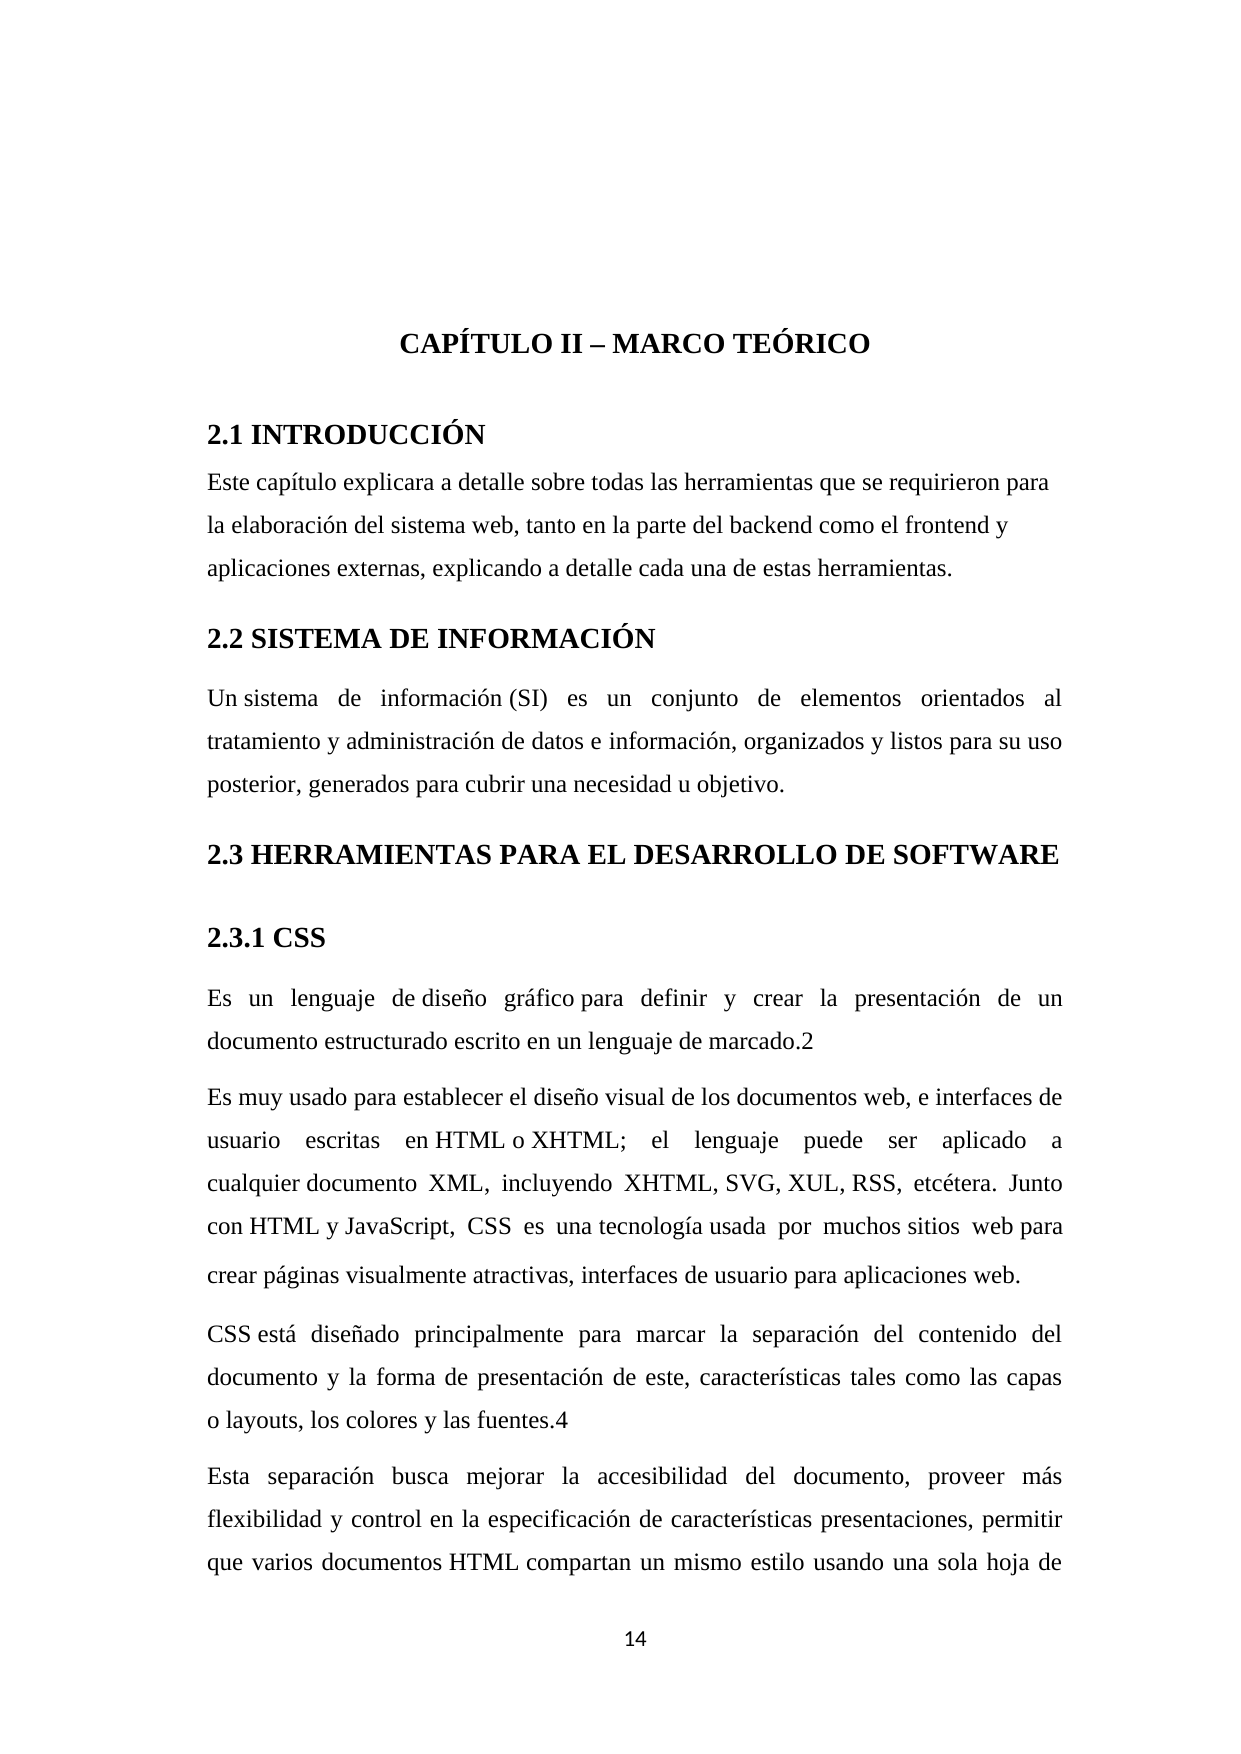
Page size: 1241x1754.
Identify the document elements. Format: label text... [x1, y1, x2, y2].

text Un sistema de información (SI) es un conjunto de elementos orientados al tratamiento y administración de datos e información, organizados y listos para su uso posterior, generados para cubrir una necesidad u objetivo. [207, 683, 1063, 798]
subtitle 2.2 SISTEMA DE INFORMACIÓN [207, 622, 1063, 655]
text 2.3.1 CSS [207, 920, 1063, 954]
text CSS está diseñado principalmente para marcar la separación del contenido del documento y la forma de presentación de este, características tales como las capas o layouts, los colores y las fuentes.4​ [207, 1319, 1063, 1434]
subtitle 2.3 HERRAMIENTAS PARA EL DESARROLLO DE SOFTWARE [207, 837, 1063, 871]
text Es muy usado para establecer el diseño visual de los documentos web, e interfaces de usuario escritas en HTML o XHTML; el lenguaje puede ser aplicado a cualquier documento XML, incluyendo XHTML, SVG, XUL, RSS, etcétera. Junto con HTML y JavaScript, CSS es una tecnología usada por muchos sitios web para crear páginas visualmente atractivas, interfaces de usuario para aplicaciones web. [207, 1082, 1063, 1290]
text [207, 1461, 1063, 1576]
text Es un lenguaje de diseño gráfico para definir y crear la presentación de un documento estructurado escrito en un lenguaje de marcado.2​ [207, 983, 1063, 1055]
subtitle CAPÍTULO II – MARCO TEÓRICO [207, 326, 1063, 360]
text Este capítulo explicara a detalle sobre todas las herramientas que se requirieron para la elaboración del sistema web, tanto en la parte del backend como el frontend y aplicaciones externas, explicando a detalle cada una de estas herramientas. [207, 467, 1063, 582]
subtitle 2.1 INTRODUCCIÓN [207, 417, 1063, 450]
